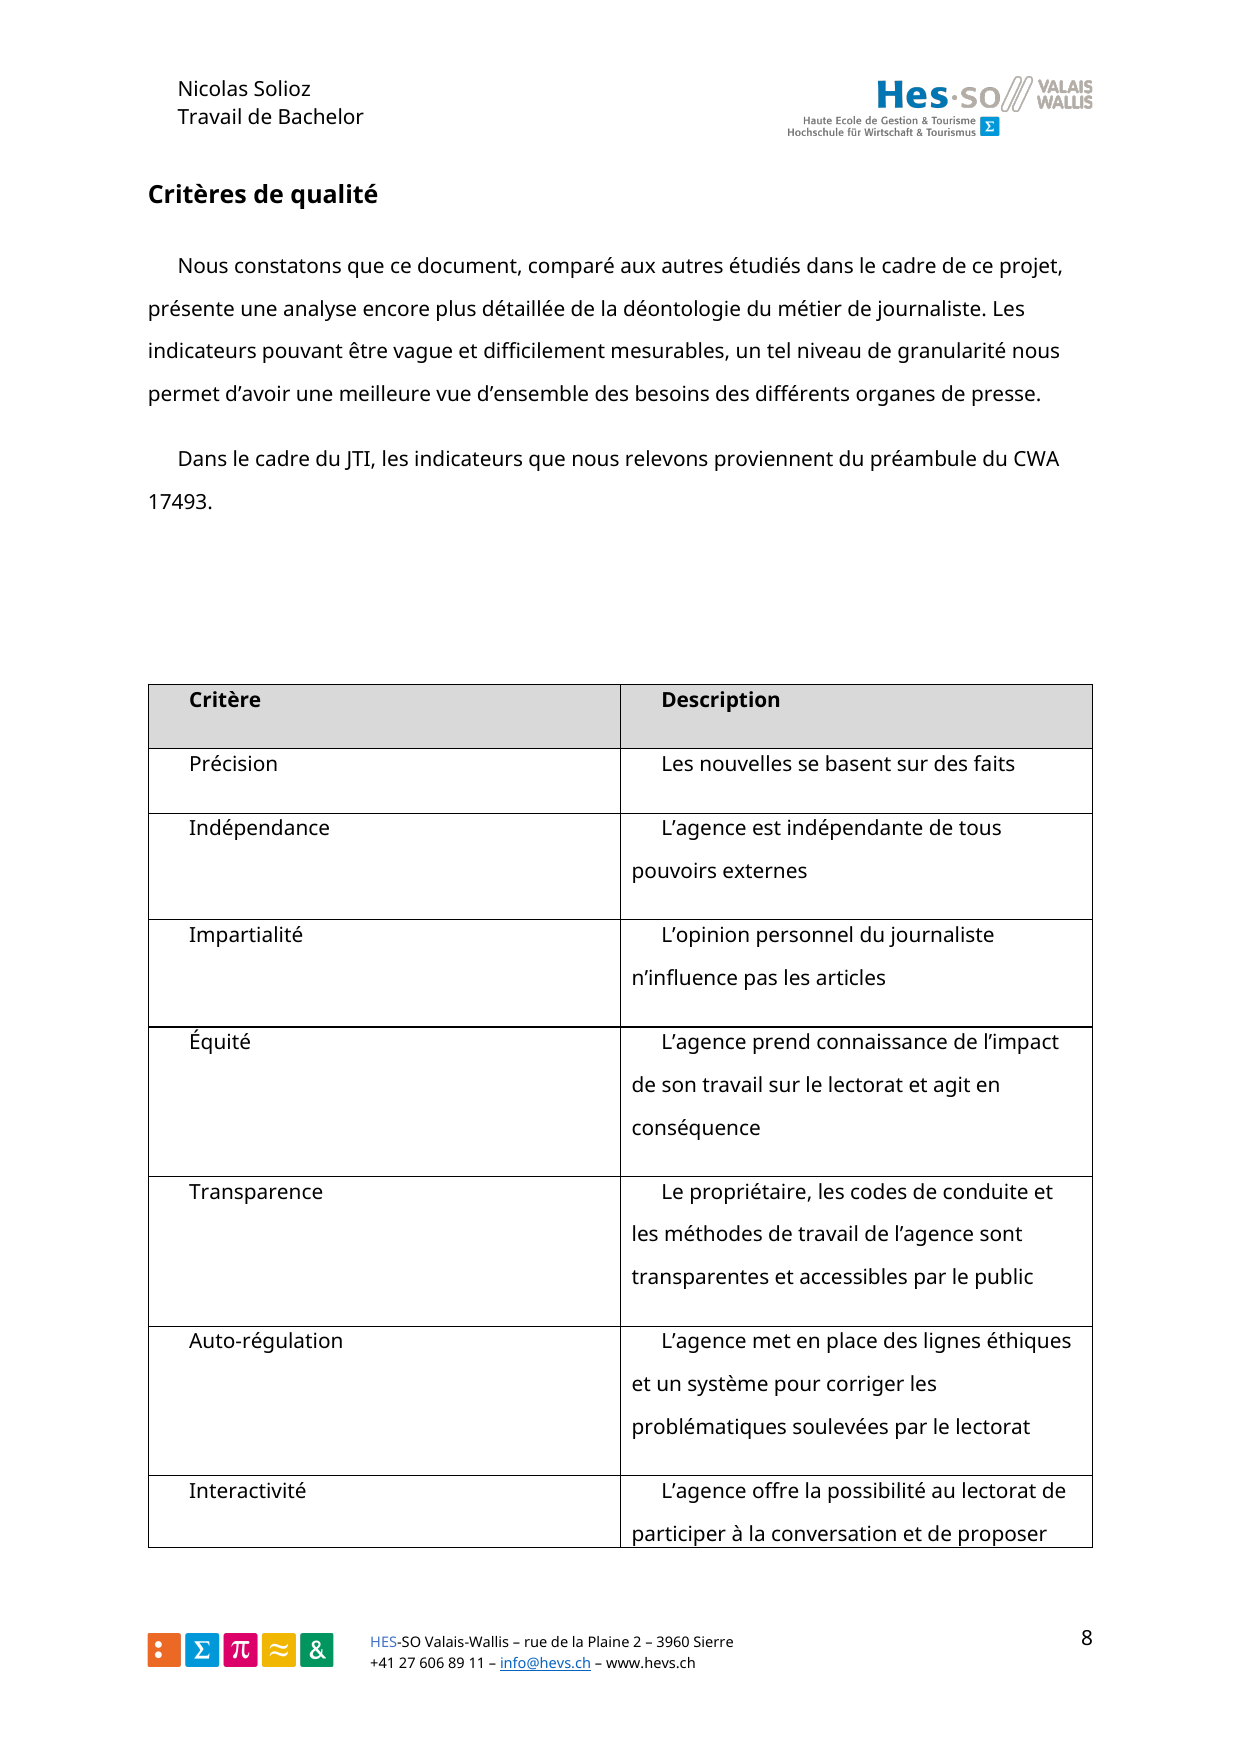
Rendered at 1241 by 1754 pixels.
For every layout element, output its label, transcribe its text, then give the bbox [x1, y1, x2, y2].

subtitle Critères de qualité [148, 177, 1093, 211]
picture [788, 76, 1093, 136]
table_cell Le propriétaire, les codes de conduite et les méthodes de travail de l’agence sont transparentes et accessibles par le public [621, 1177, 1092, 1326]
table_cell Indépendance [149, 814, 620, 919]
table_header Description [621, 685, 1092, 748]
text Dans le cadre du JTI, les indicateurs que nous relevons proviennent du préambule du CWA 17493. [148, 444, 1093, 516]
table_cell L’agence prend connaissance de l’impact de son travail sur le lectorat et agit en conséquence [621, 1028, 1092, 1176]
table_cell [621, 1476, 1092, 1547]
table_cell L’opinion personnel du journaliste n’influence pas les articles [621, 920, 1092, 1026]
text Nous constatons que ce document, comparé aux autres étudiés dans le cadre de ce projet, présente une analyse encore plus détaillée de la déontologie du métier de journaliste. Les indicateurs pouvant être vague et difficilement mesurables, un tel niveau de granularité nous permet d’avoir une meilleure vue d’ensemble des besoins des différents organes de presse. [148, 251, 1093, 407]
table_cell L’agence met en place des lignes éthiques et un système pour corriger les problématiques soulevées par le lectorat [621, 1327, 1092, 1475]
table_cell Transparence [149, 1177, 620, 1326]
table_cell Interactivité [149, 1476, 620, 1547]
table_cell Équité [149, 1028, 620, 1176]
picture [147, 1633, 185, 1667]
table_cell Précision [149, 749, 620, 812]
picture [196, 1642, 202, 1652]
picture [219, 1633, 334, 1667]
table_cell L’agence est indépendante de tous pouvoirs externes [621, 814, 1092, 919]
picture [196, 1654, 209, 1658]
table_cell Les nouvelles se basent sur des faits [621, 749, 1092, 812]
table_header Critère [149, 685, 620, 748]
table_cell Auto-régulation [149, 1327, 620, 1475]
table_cell Impartialité [149, 920, 620, 1026]
